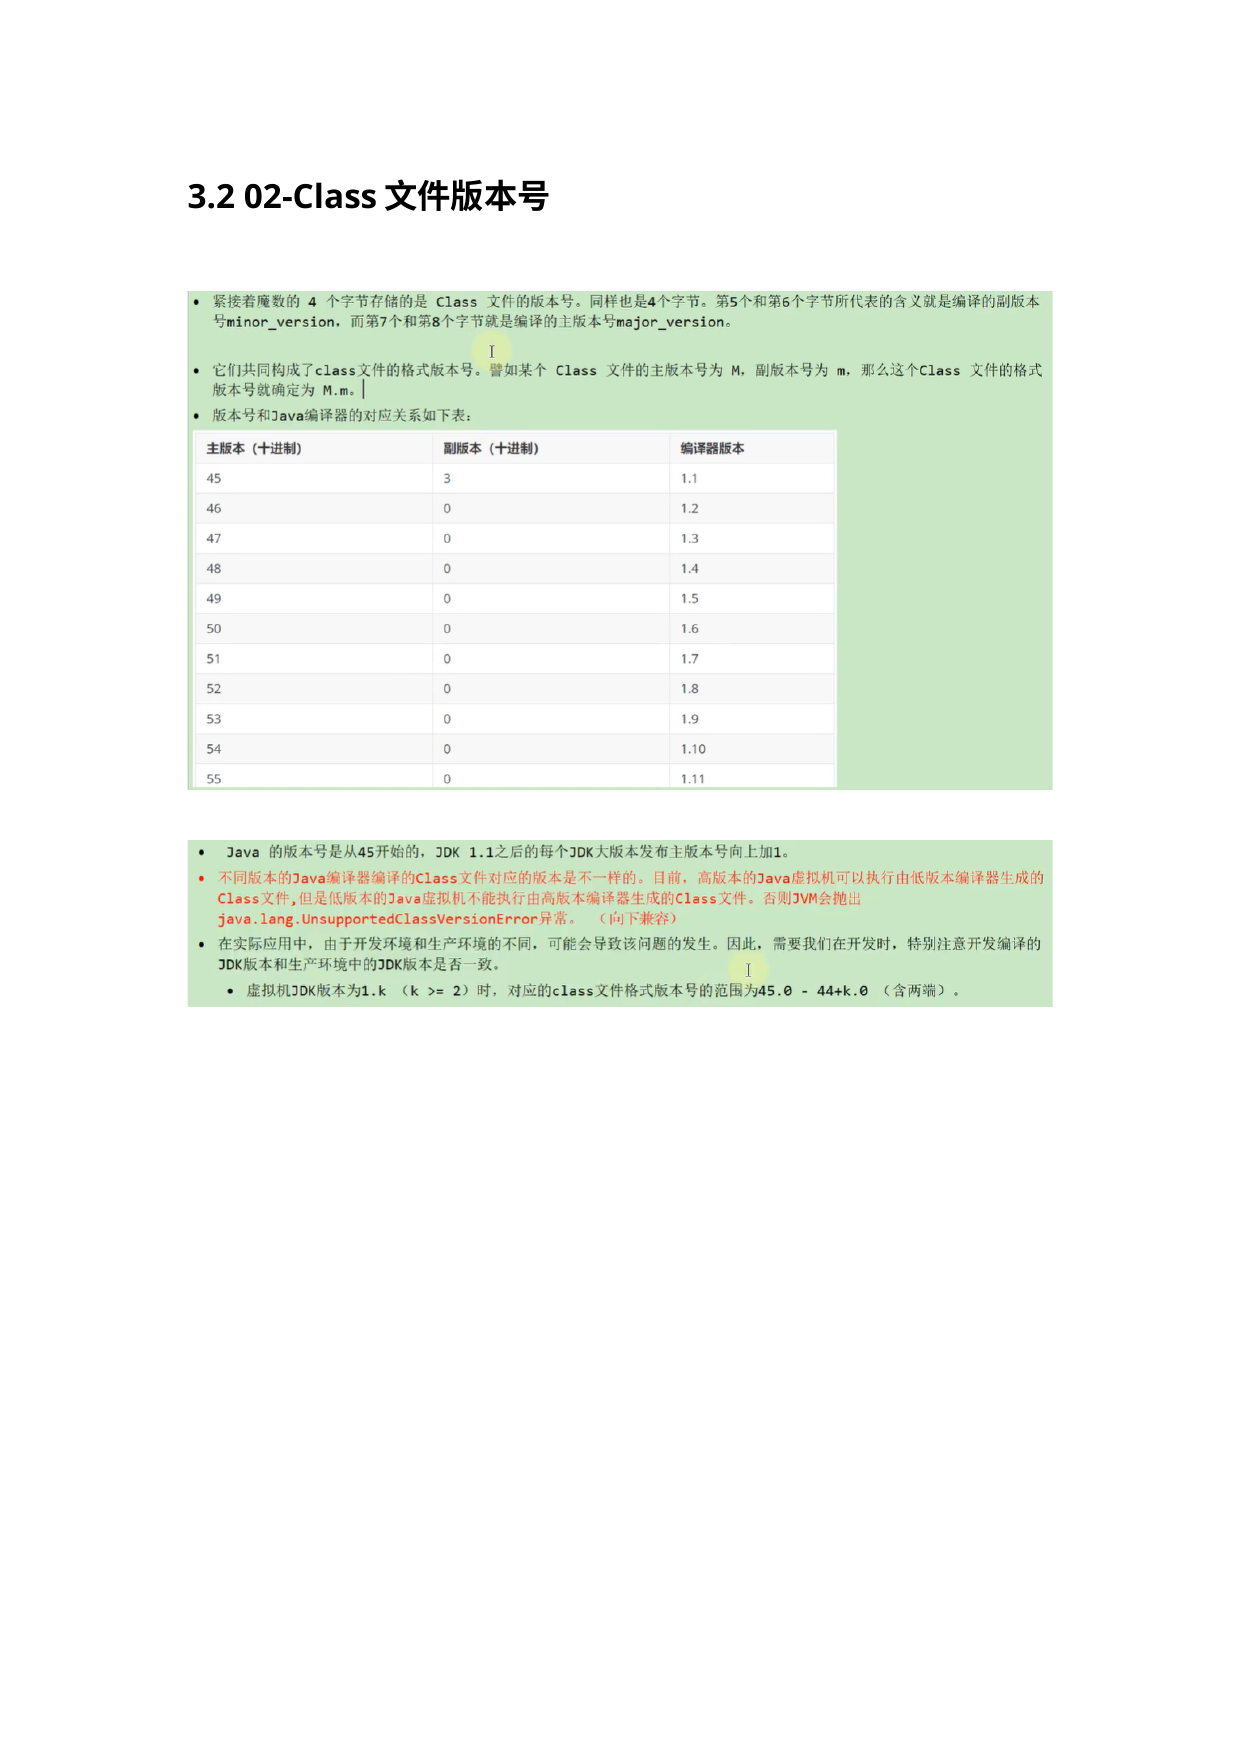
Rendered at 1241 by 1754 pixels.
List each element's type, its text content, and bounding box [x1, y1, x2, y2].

picture [187, 291, 1053, 790]
text 02-Class文件版本号 [187, 162, 1053, 227]
picture [187, 840, 1053, 1007]
